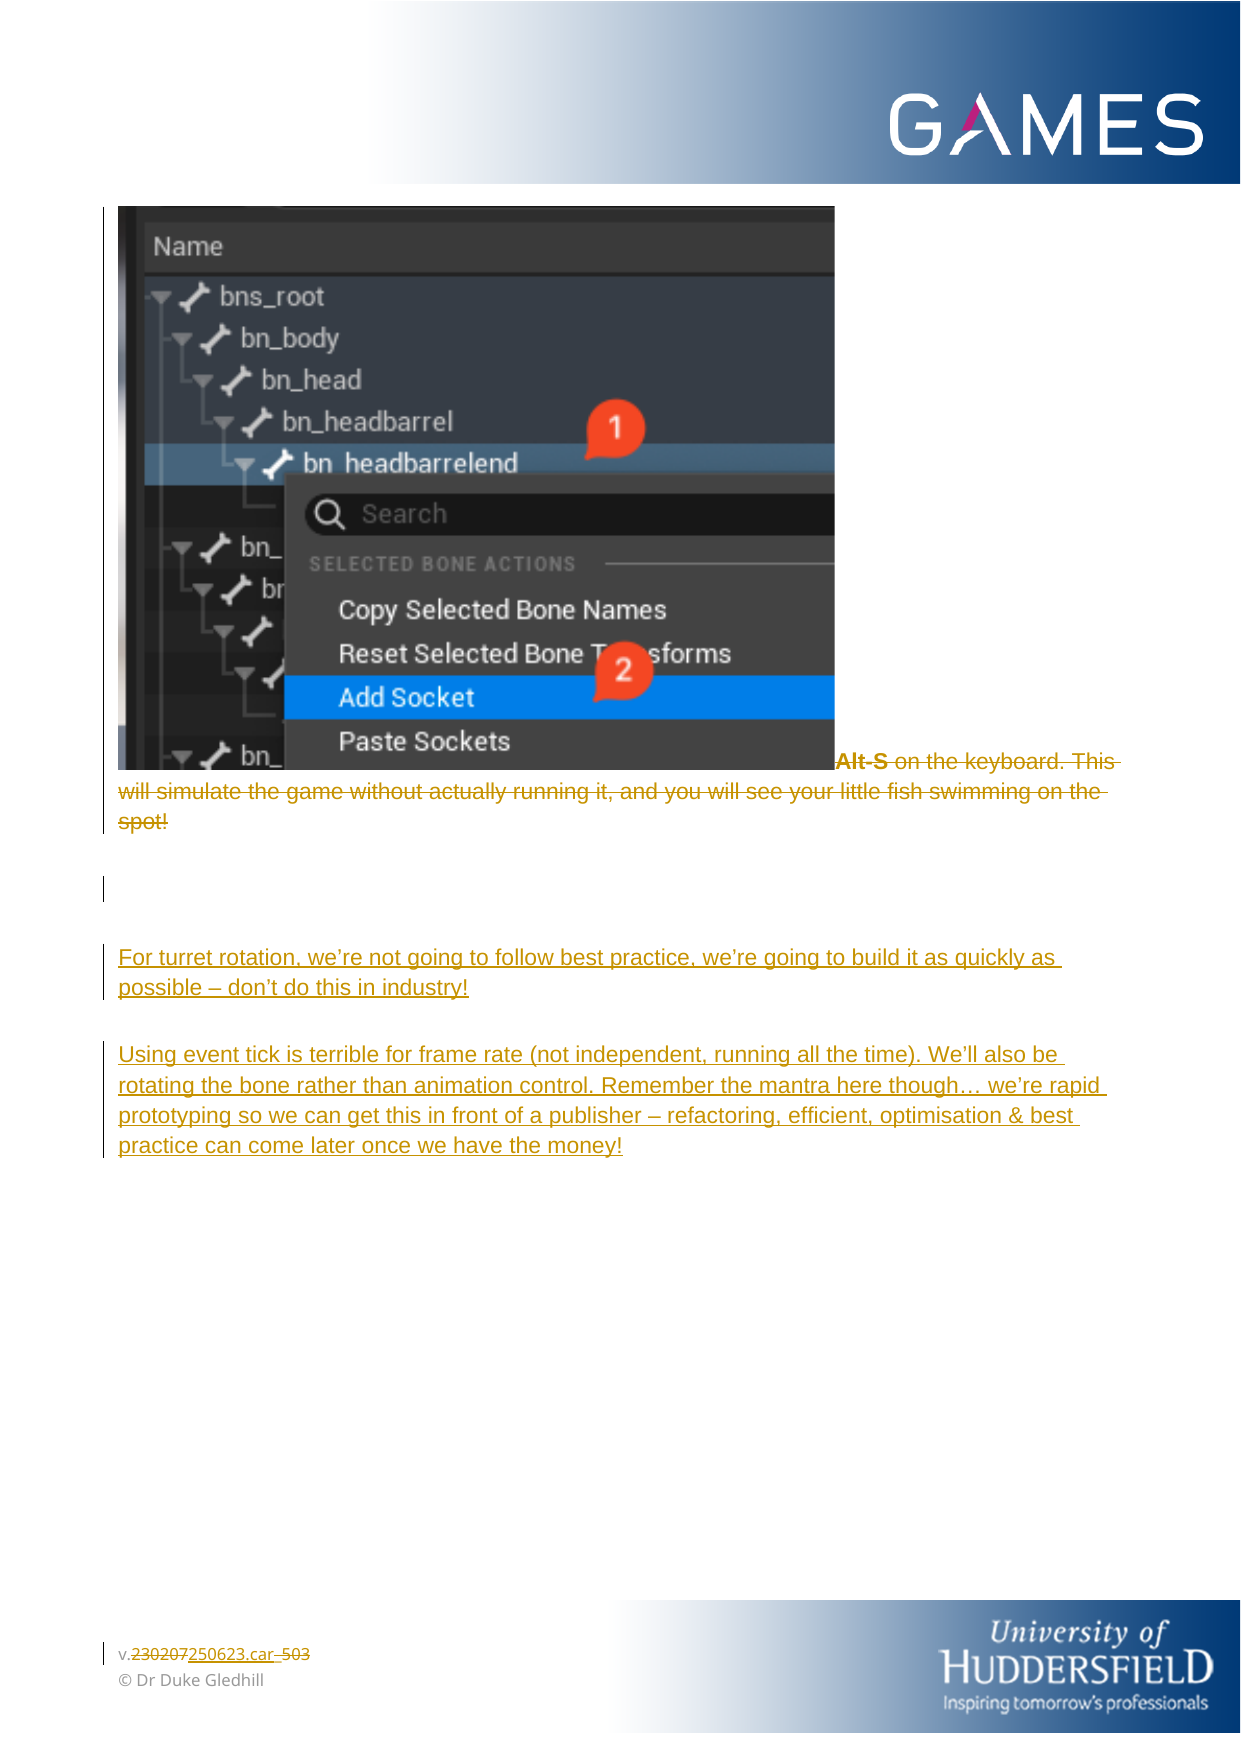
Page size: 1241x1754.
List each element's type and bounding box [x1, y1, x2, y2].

picture [118, 206, 835, 770]
picture [553, 1598, 1241, 1733]
picture [299, 1, 1241, 184]
